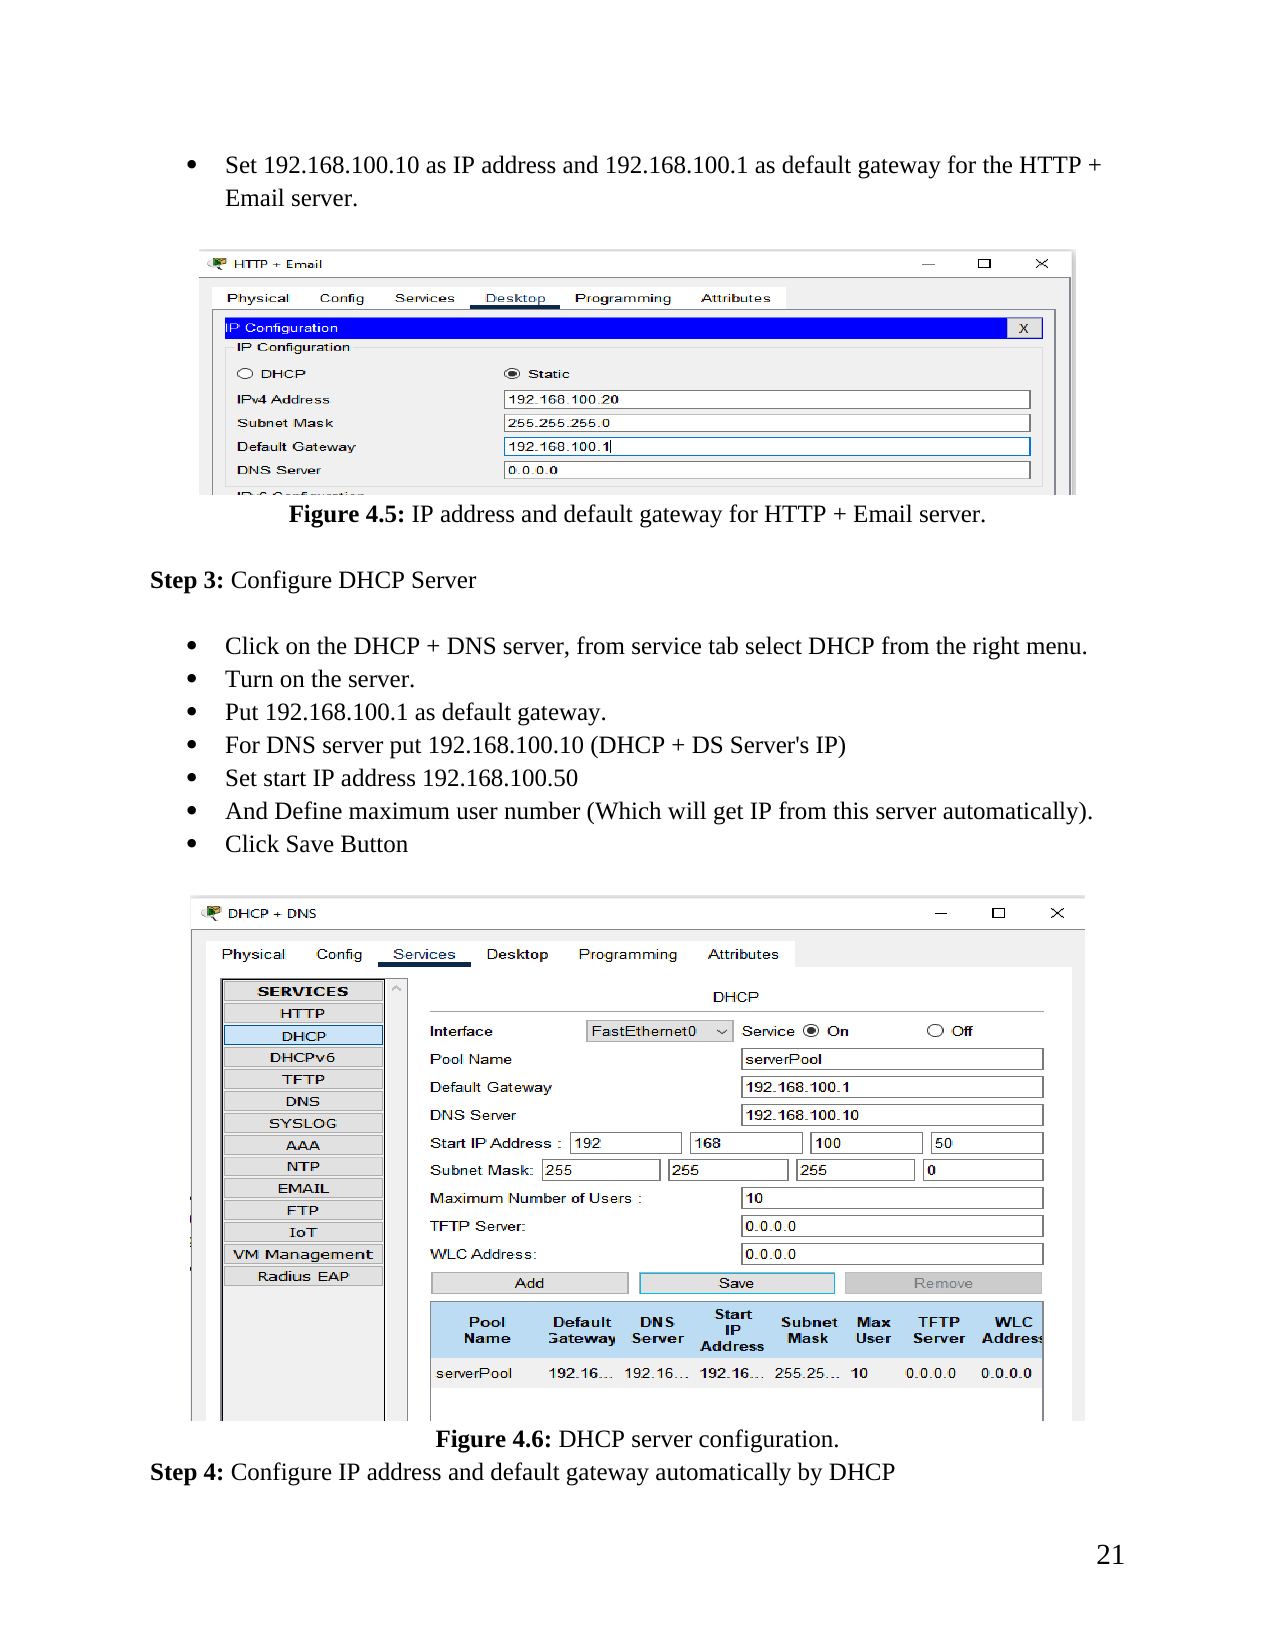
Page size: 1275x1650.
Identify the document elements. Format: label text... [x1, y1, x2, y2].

list Turn on the server. [187, 664, 1125, 693]
list Set start IP address 192.168.100.50 [187, 763, 1125, 792]
text Figure 4.6: DHCP server configuration. [150, 1424, 1125, 1453]
text Step 3: Configure DHCP Server [150, 565, 1125, 594]
picture [190, 895, 1085, 1421]
list And Define maximum user number (Which will get IP from this server automatically). [187, 796, 1125, 825]
list Click Save Button [187, 829, 1125, 858]
list Click on the DHCP + DNS server, from service tab select DHCP from the right menu. [187, 631, 1125, 660]
text Figure 4.5: IP address and default gateway for HTTP + Email server. [150, 499, 1125, 528]
list Put 192.168.100.1 as default gateway. [187, 697, 1125, 726]
text Step 4: Configure IP address and default gateway automatically by DHCP [150, 1457, 1125, 1486]
picture [199, 249, 1076, 495]
list For DNS server put 192.168.100.10 (DHCP + DS Server's IP) [187, 730, 1125, 759]
list Set 192.168.100.10 as IP address and 192.168.100.1 as default gateway for the HTTP + Email server. [187, 150, 1125, 212]
